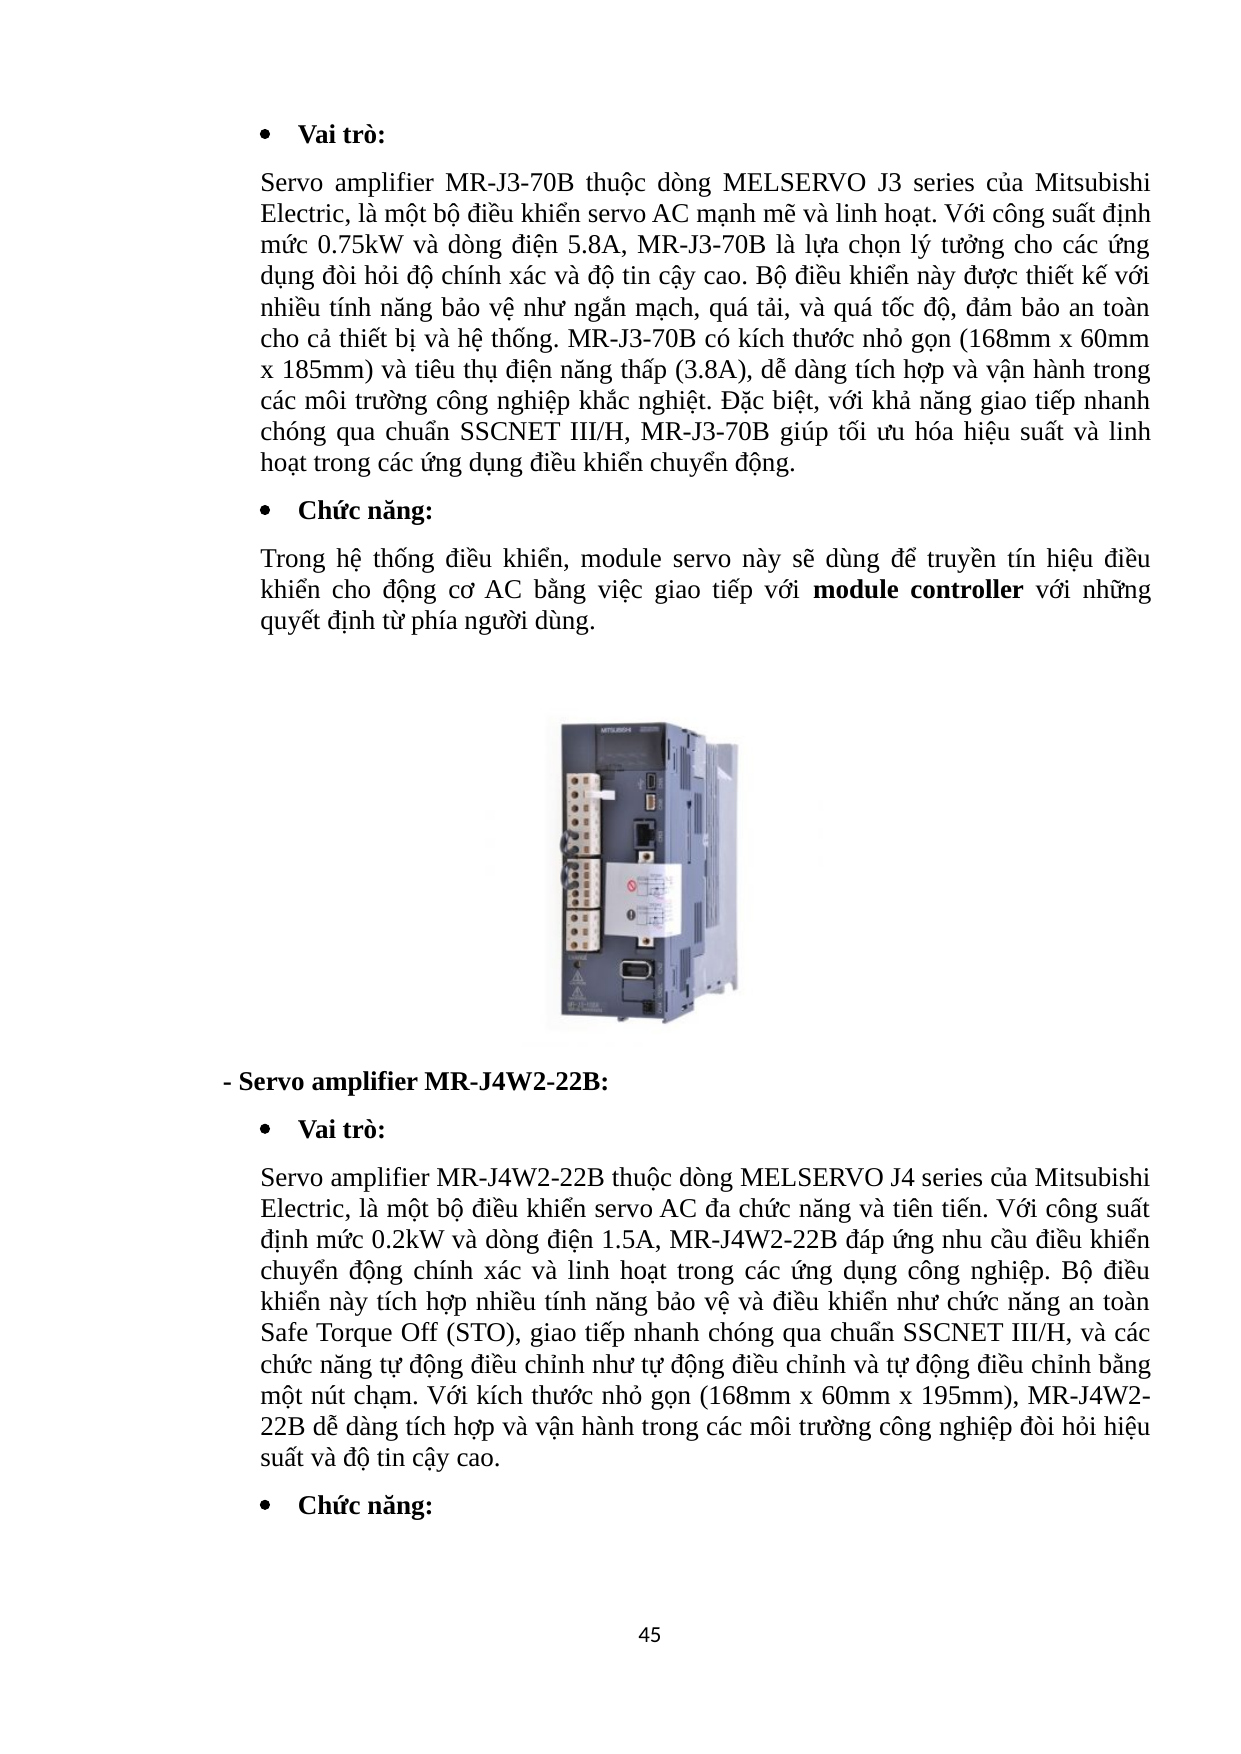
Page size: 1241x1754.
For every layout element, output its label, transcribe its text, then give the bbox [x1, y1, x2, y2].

picture [476, 700, 823, 1047]
list Vai trò: [260, 1113, 1152, 1144]
text - Servo amplifier MR-J4W2-22B: [223, 1065, 1152, 1096]
list Chức năng: [260, 1489, 1152, 1520]
text Servo amplifier MR-J4W2-22B thuộc dòng MELSERVO J4 series của Mitsubishi Electric, là một bộ điều khiển servo AC đa chức năng và tiên tiến. Với công suất định mức 0.2kW và dòng điện 1.5A, MR-J4W2-22B đáp ứng nhu cầu điều khiển chuyển động chính xác và linh hoạt trong các ứng dụng công nghiệp. Bộ điều khiển này tích hợp nhiều tính năng bảo vệ và điều khiển như chức năng an toàn Safe Torque Off (STO), giao tiếp nhanh chóng qua chuẩn SSCNET III/H, và các chức năng tự động điều chỉnh như tự động điều chỉnh và tự động điều chỉnh bằng một nút chạm. Với kích thước nhỏ gọn (168mm x 60mm x 195mm), MR-J4W2-22B dễ dàng tích hợp và vận hành trong các môi trường công nghiệp đòi hỏi hiệu suất và độ tin cậy cao. [260, 1161, 1152, 1472]
list Vai trò: [260, 118, 1152, 149]
text Trong hệ thống điều khiển, module servo này sẽ dùng để truyền tín hiệu điều khiển cho động cơ AC bằng việc giao tiếp với module controller với những quyết định từ phía người dùng. [260, 542, 1152, 636]
text Servo amplifier MR-J3-70B thuộc dòng MELSERVO J3 series của Mitsubishi Electric, là một bộ điều khiển servo AC mạnh mẽ và linh hoạt. Với công suất định mức 0.75kW và dòng điện 5.8A, MR-J3-70B là lựa chọn lý tưởng cho các ứng dụng đòi hỏi độ chính xác và độ tin cậy cao. Bộ điều khiển này được thiết kế với nhiều tính năng bảo vệ như ngắn mạch, quá tải, và quá tốc độ, đảm bảo an toàn cho cả thiết bị và hệ thống. MR-J3-70B có kích thước nhỏ gọn (168mm x 60mm x 185mm) và tiêu thụ điện năng thấp (3.8A), dễ dàng tích hợp và vận hành trong các môi trường công nghiệp khắc nghiệt. Đặc biệt, với khả năng giao tiếp nhanh chóng qua chuẩn SSCNET III/H, MR-J3-70B giúp tối ưu hóa hiệu suất và linh hoạt trong các ứng dụng điều khiển chuyển động. [260, 166, 1152, 477]
list Chức năng: [260, 494, 1152, 525]
